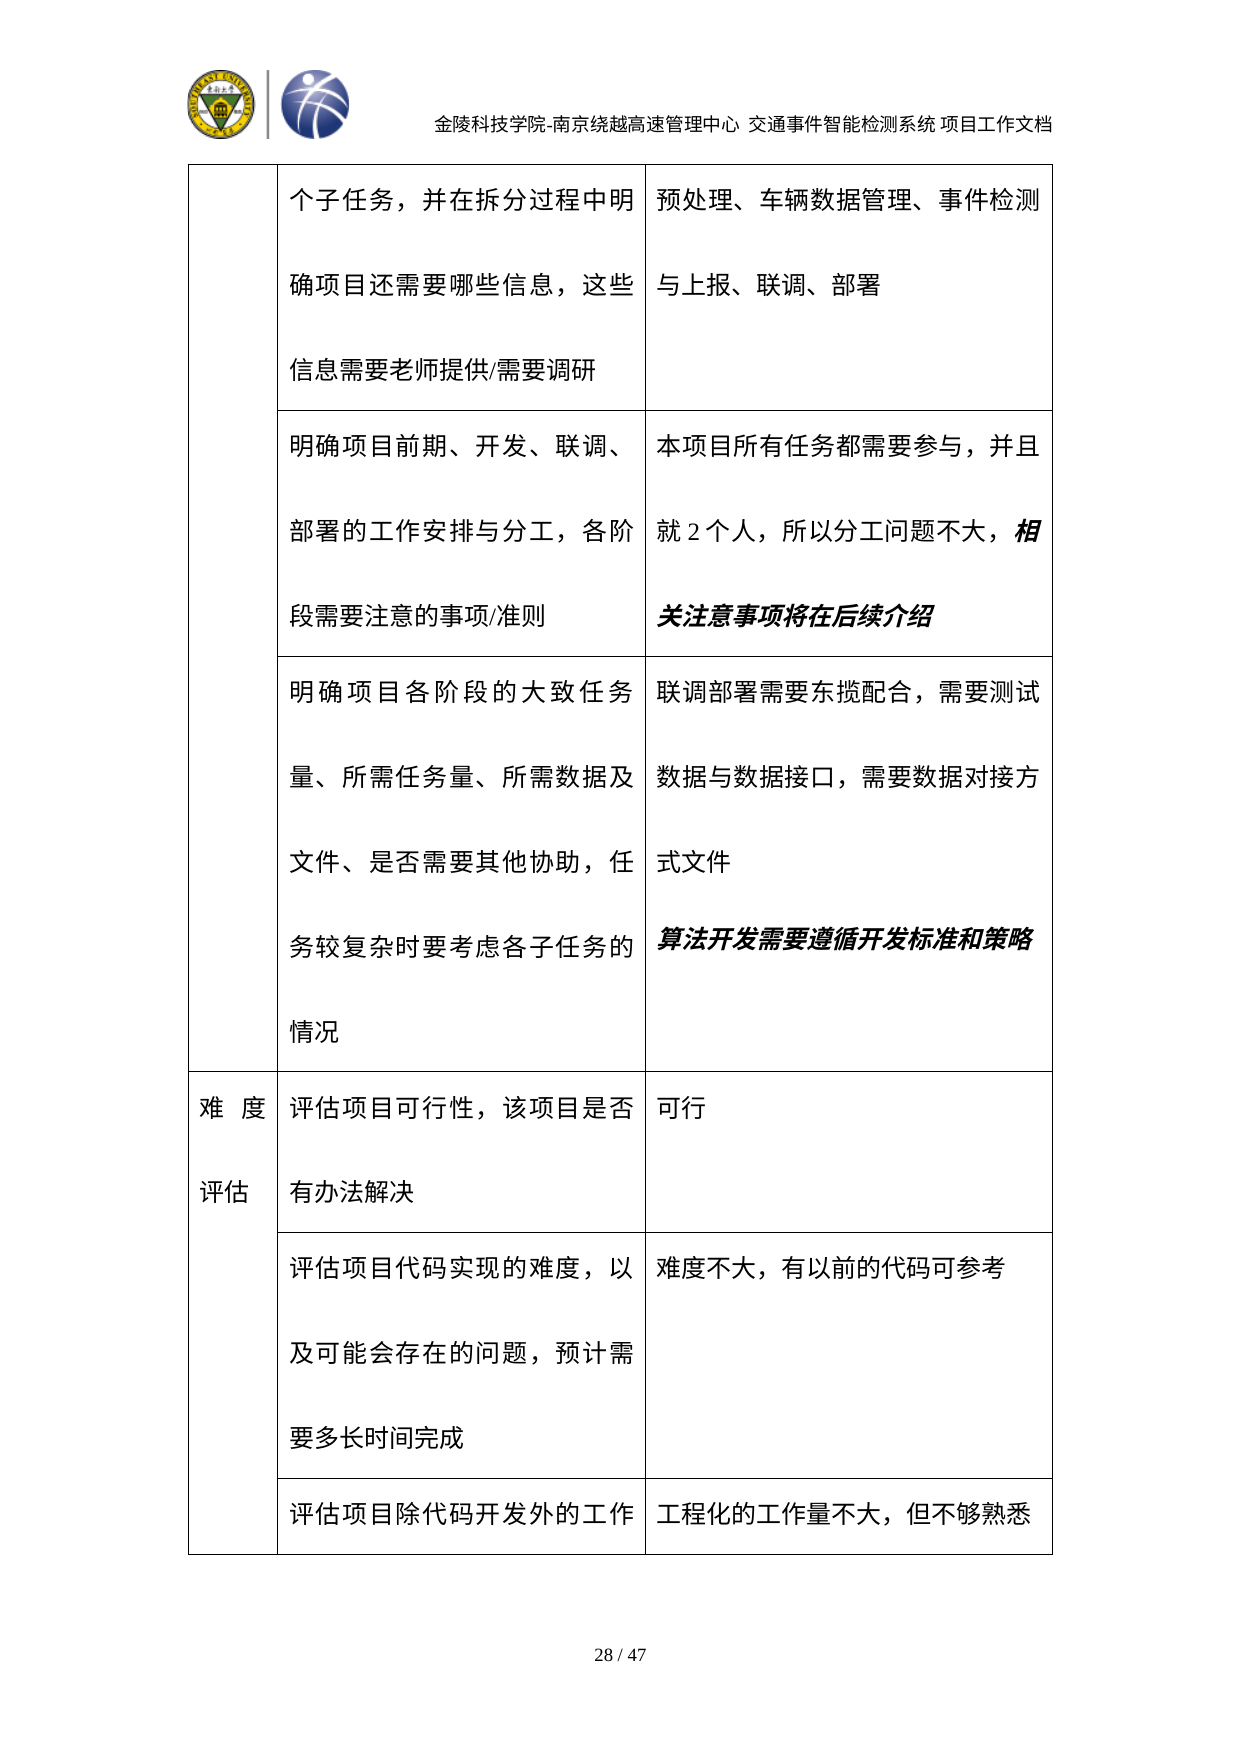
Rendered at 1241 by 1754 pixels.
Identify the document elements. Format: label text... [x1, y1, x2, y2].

table_cell 可行 [646, 1072, 1052, 1232]
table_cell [278, 165, 645, 410]
picture [187, 70, 357, 139]
table_cell 评估项目可行性，该项目是否有办法解决 [278, 1072, 645, 1232]
table_cell 难度不大，有以前的代码可参考 [646, 1233, 1052, 1478]
table_cell 明确项目各阶段的大致任务量、所需任务量、所需数据及文件、是否需要其他协助，任务较复杂时要考虑各子任务的情况 [278, 657, 645, 1071]
table_cell 明确项目前期、开发、联调、部署的工作安排与分工，各阶段需要注意的事项/准则 [278, 411, 645, 656]
table_cell 评估项目代码实现的难度，以及可能会存在的问题，预计需要多长时间完成 [278, 1233, 645, 1478]
table_cell 联调部署需要东揽配合，需要测试数据与数据接口，需要数据对接方式文件 算法开发需要遵循开发标准和策略 [646, 657, 1052, 1071]
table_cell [278, 1479, 645, 1554]
table_cell 工程化的工作量不大，但不够熟悉 [646, 1479, 1052, 1554]
table_cell 难度评估 [189, 1072, 277, 1554]
table_cell 本项目所有任务都需要参与，并且就2个人，所以分工问题不大，相关注意事项将在后续介绍 [646, 411, 1052, 656]
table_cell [646, 165, 1052, 410]
